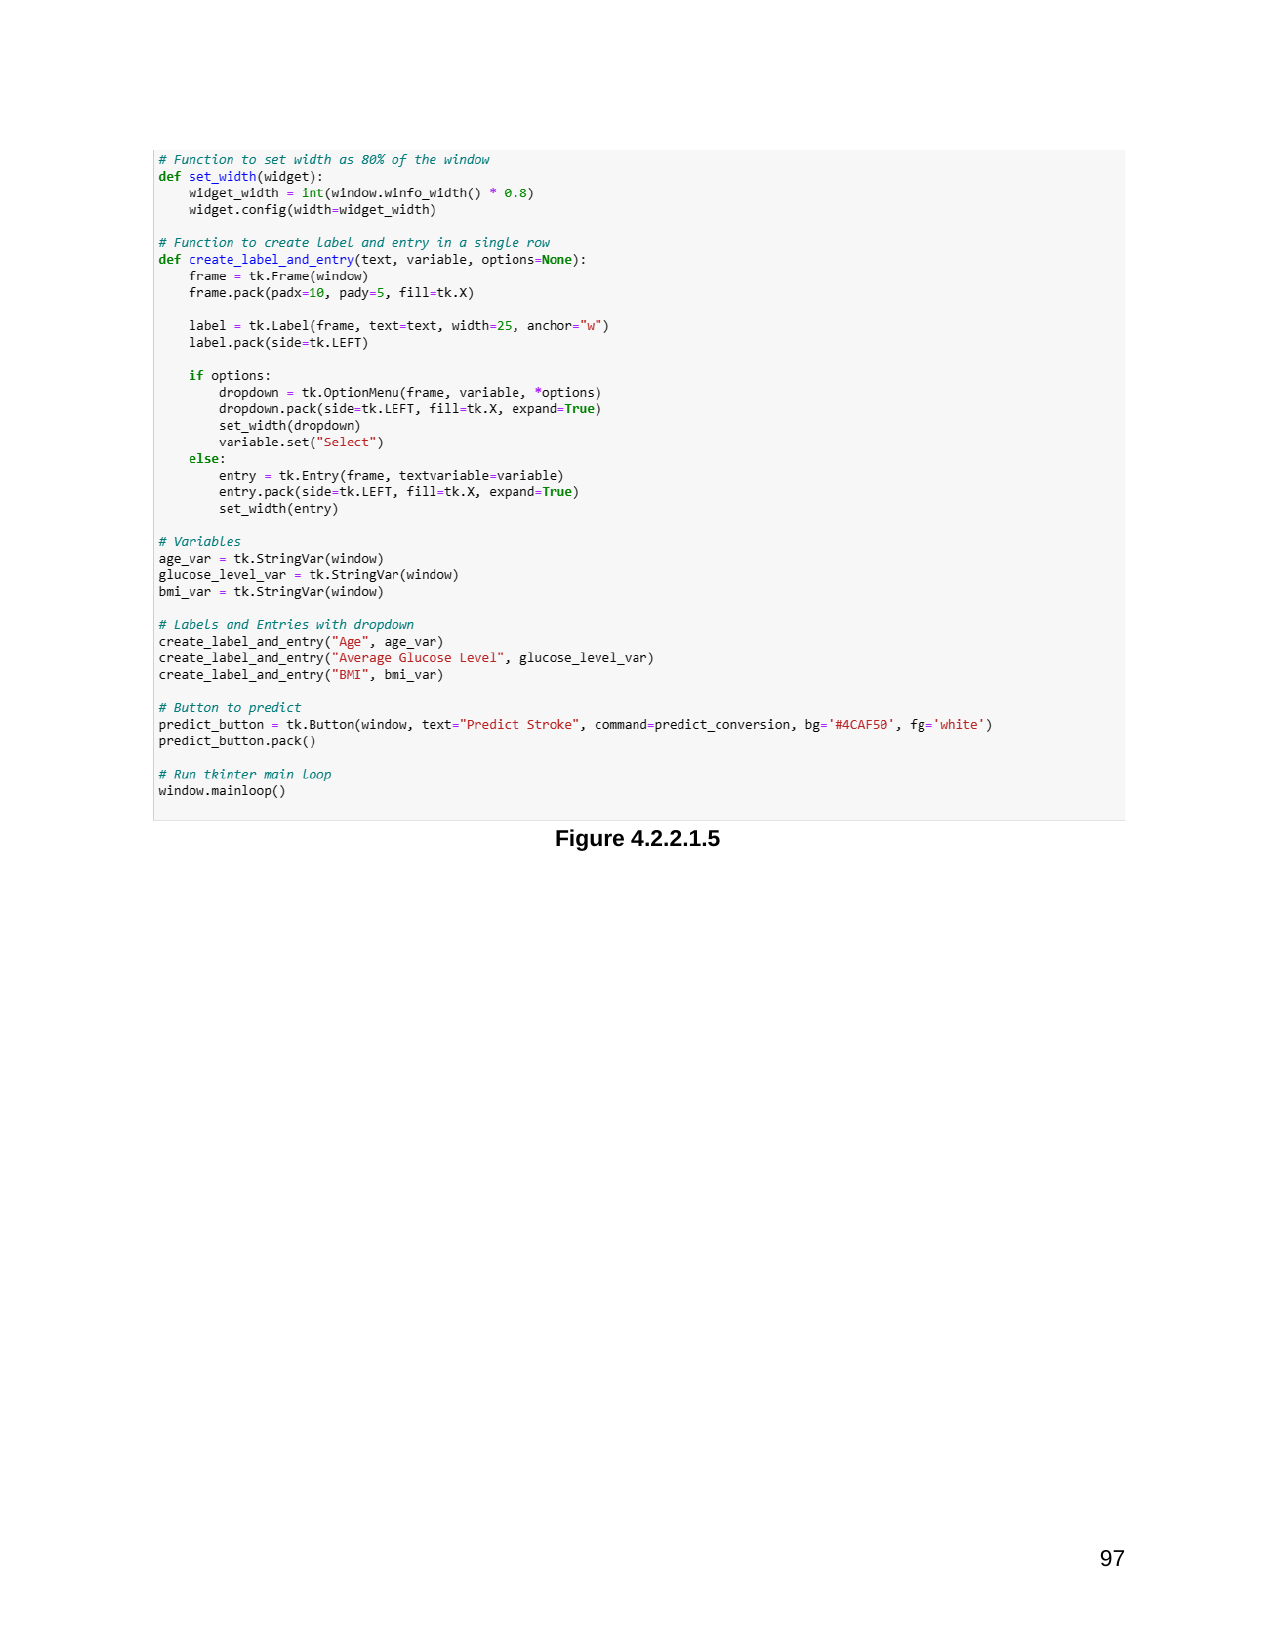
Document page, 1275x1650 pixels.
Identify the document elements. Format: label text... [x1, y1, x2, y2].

text Figure 4.2.2.1.5 [150, 825, 1125, 851]
picture [150, 150, 1125, 821]
